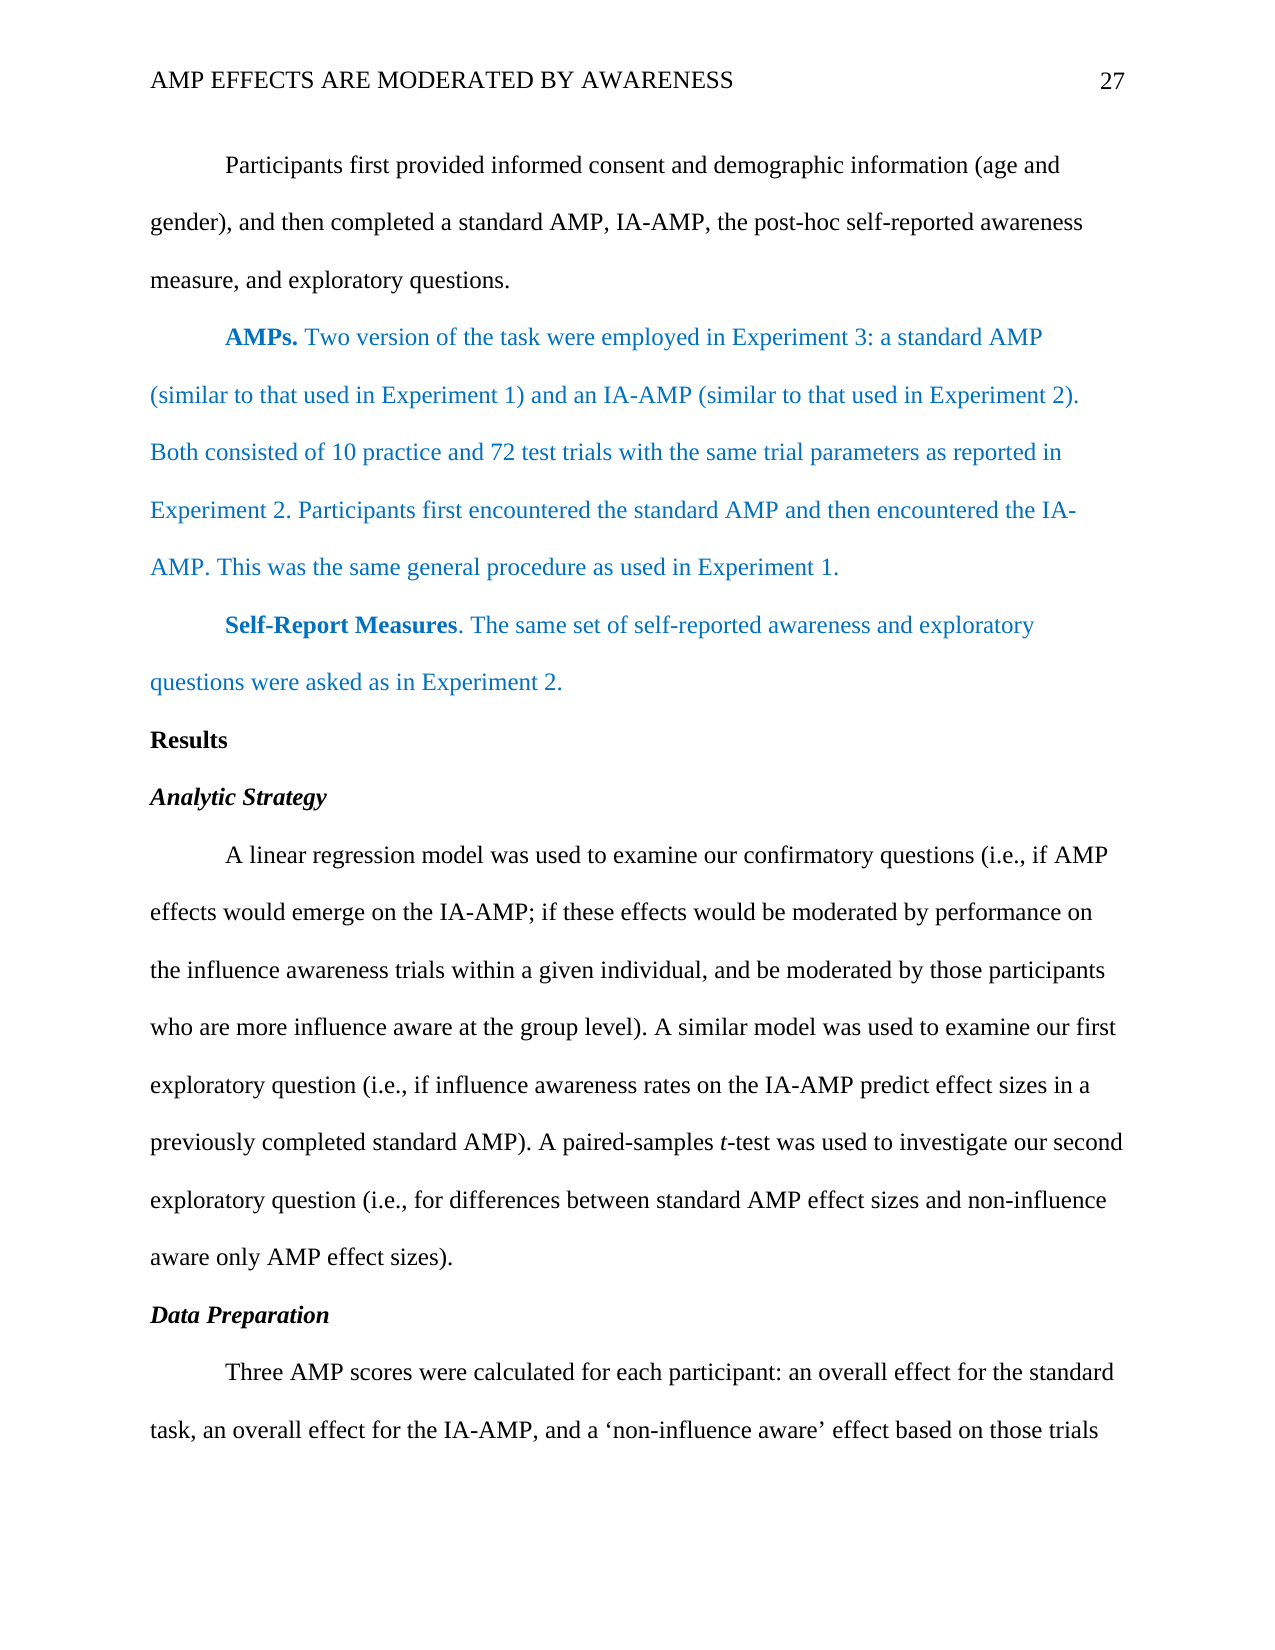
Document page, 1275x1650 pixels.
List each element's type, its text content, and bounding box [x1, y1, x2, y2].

text AMPs. Two version of the task were employed in Experiment 3: a standard AMP (similar to that used in Experiment 1) and an IA-AMP (similar to that used in Experiment 2). Both consisted of 10 practice and 72 test trials with the same trial parameters as reported in Experiment 2. Participants first encountered the standard AMP and then encountered the IA-AMP. This was the same general procedure as used in Experiment 1. [150, 322, 1125, 581]
text Participants first provided informed consent and demographic information (age and gender), and then completed a standard AMP, IA-AMP, the post-hoc self-reported awareness measure, and exploratory questions. [150, 150, 1125, 294]
subtitle Data Preparation [150, 1300, 1125, 1329]
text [150, 1357, 1125, 1444]
text A linear regression model was used to examine our confirmatory questions (i.e., if AMP effects would emerge on the IA-AMP; if these effects would be moderated by performance on the influence awareness trials within a given individual, and be moderated by those participants who are more influence aware at the group level). A similar model was used to examine our first exploratory question (i.e., if influence awareness rates on the IA-AMP predict effect sizes in a previously completed standard AMP). A paired-samples t-test was used to investigate our second exploratory question (i.e., for differences between standard AMP effect sizes and non-influence aware only AMP effect sizes). [150, 840, 1125, 1271]
text Self-Report Measures. The same set of self-reported awareness and exploratory questions were asked as in Experiment 2. [150, 610, 1125, 696]
subtitle Analytic Strategy [150, 782, 1125, 811]
subtitle Results [150, 725, 1125, 754]
